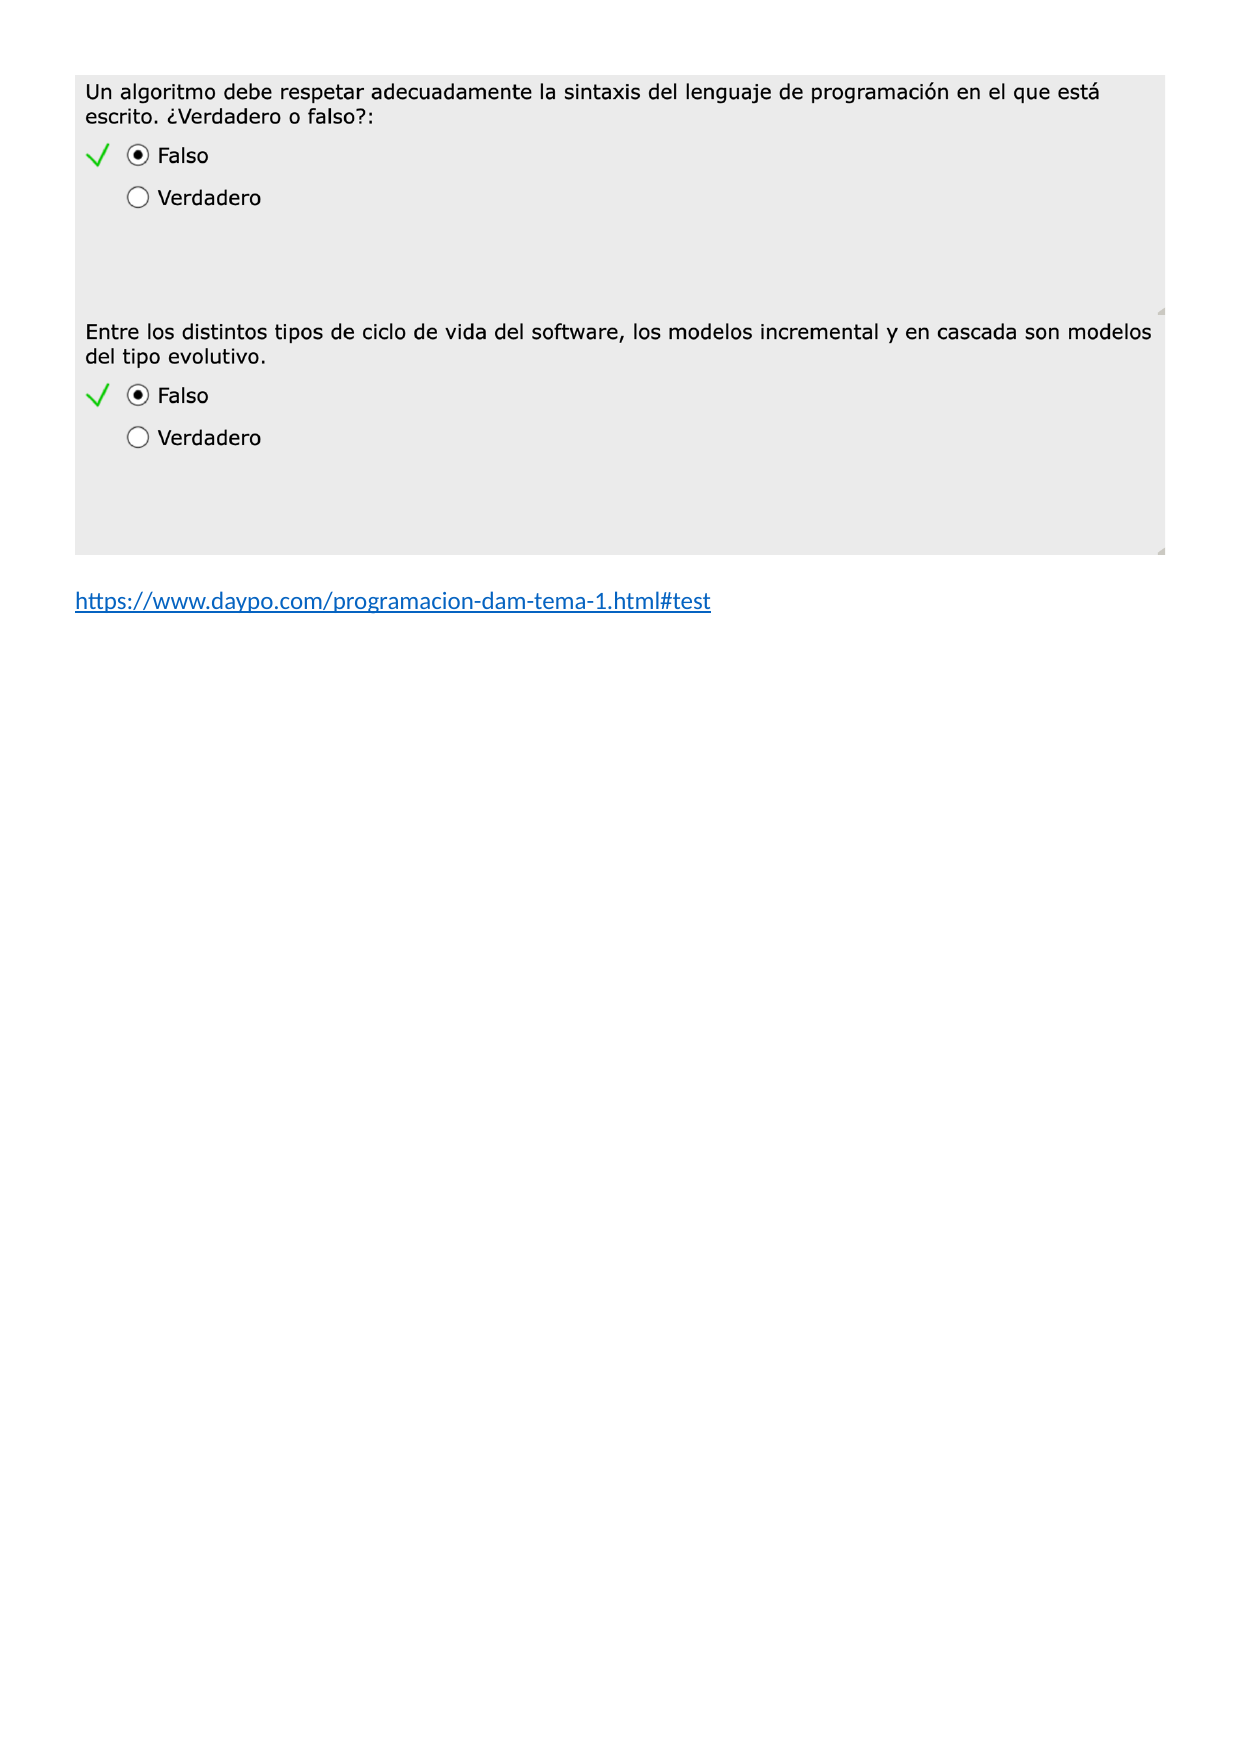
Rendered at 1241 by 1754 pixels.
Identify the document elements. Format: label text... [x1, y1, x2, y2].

text https://www.daypo.com/programacion-dam-tema-1.html#test [75, 585, 1165, 616]
picture [75, 75, 1166, 555]
